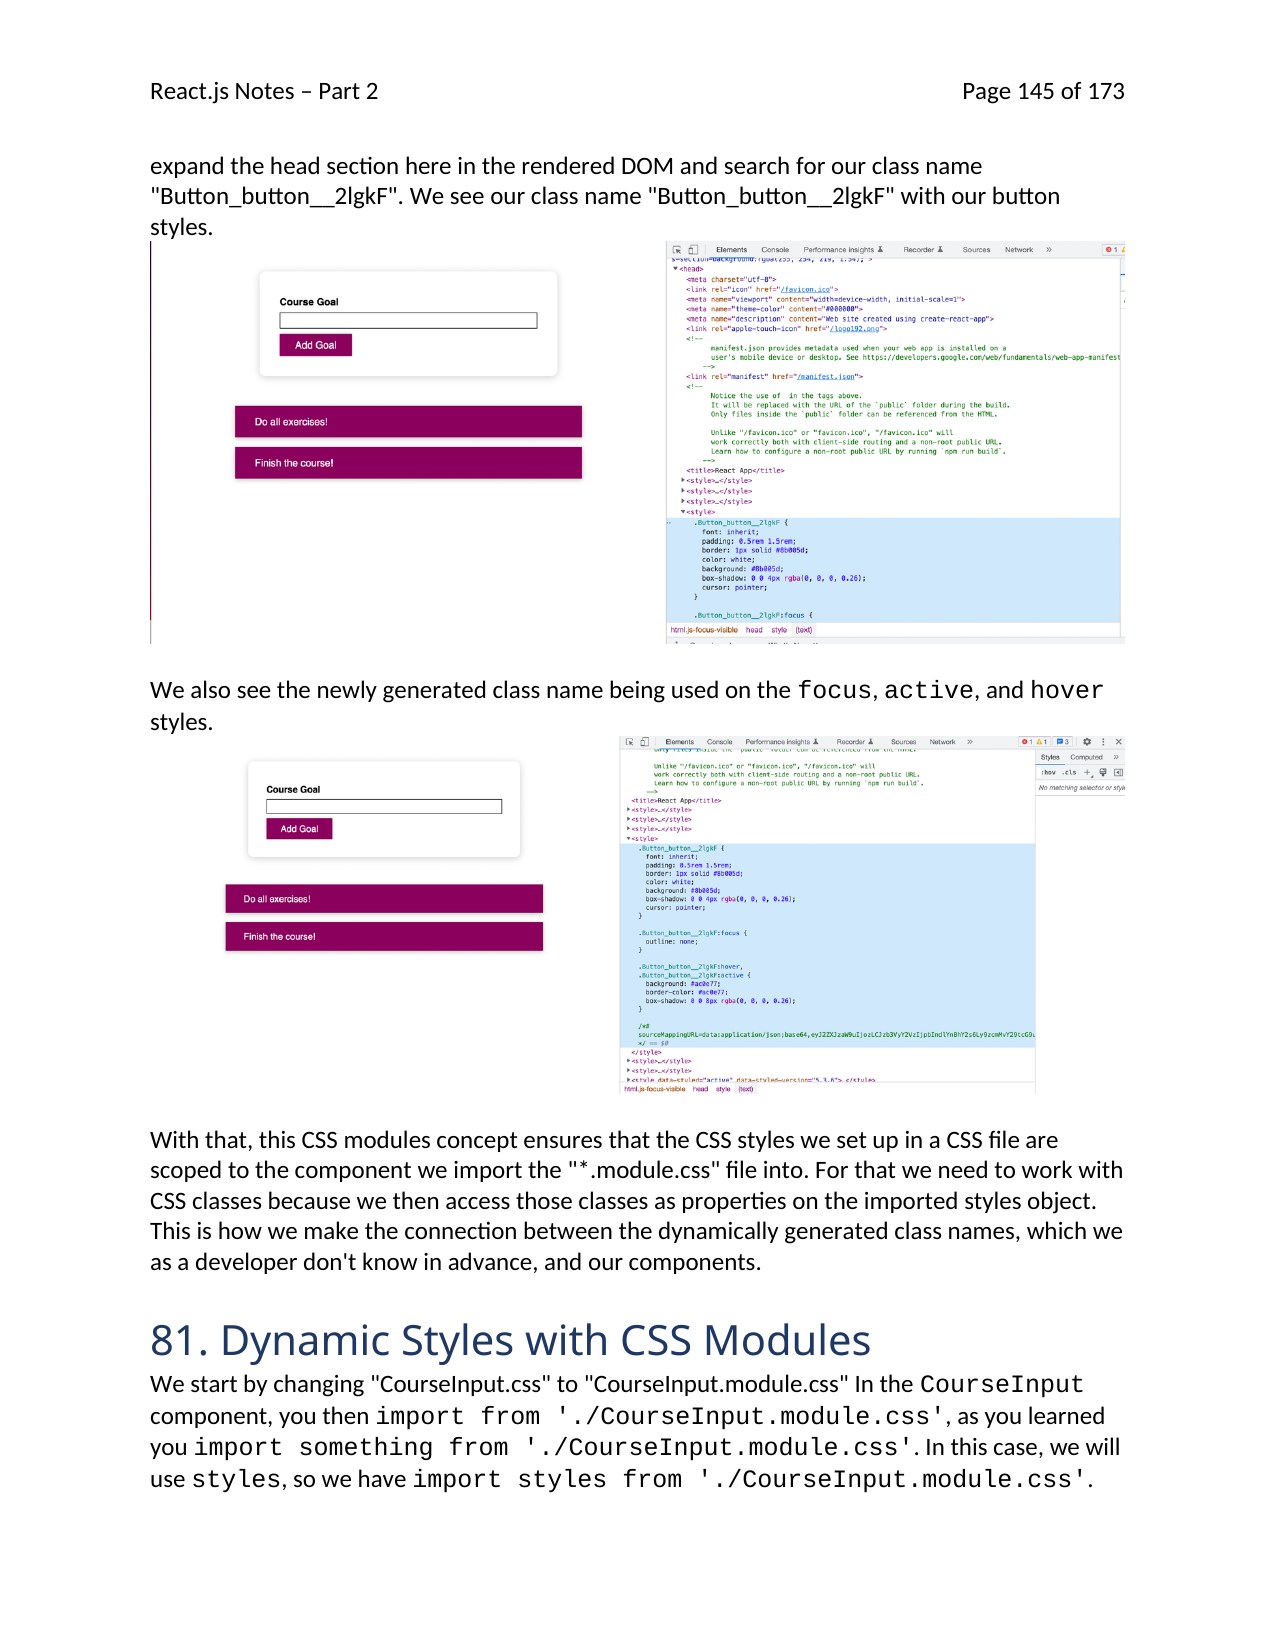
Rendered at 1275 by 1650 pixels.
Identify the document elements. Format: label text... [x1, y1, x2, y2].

picture [150, 736, 1125, 1094]
picture [150, 241, 1125, 644]
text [150, 150, 1125, 241]
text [150, 1368, 1125, 1495]
text We also see the newly generated class name being used on the focus, active, and hover styles. [150, 674, 1125, 736]
text With that, this CSS modules concept ensures that the CSS styles we set up in a CSS file are scoped to the component we import the "*.module.css" file into. For that we need to work with CSS classes because we then access those classes as properties on the imported styles object. This is how we make the connection between the dynamically generated class names, which we as a developer don't know in advance, and our components. [150, 1124, 1125, 1277]
subtitle 81. Dynamic Styles with CSS Modules [150, 1311, 1125, 1368]
